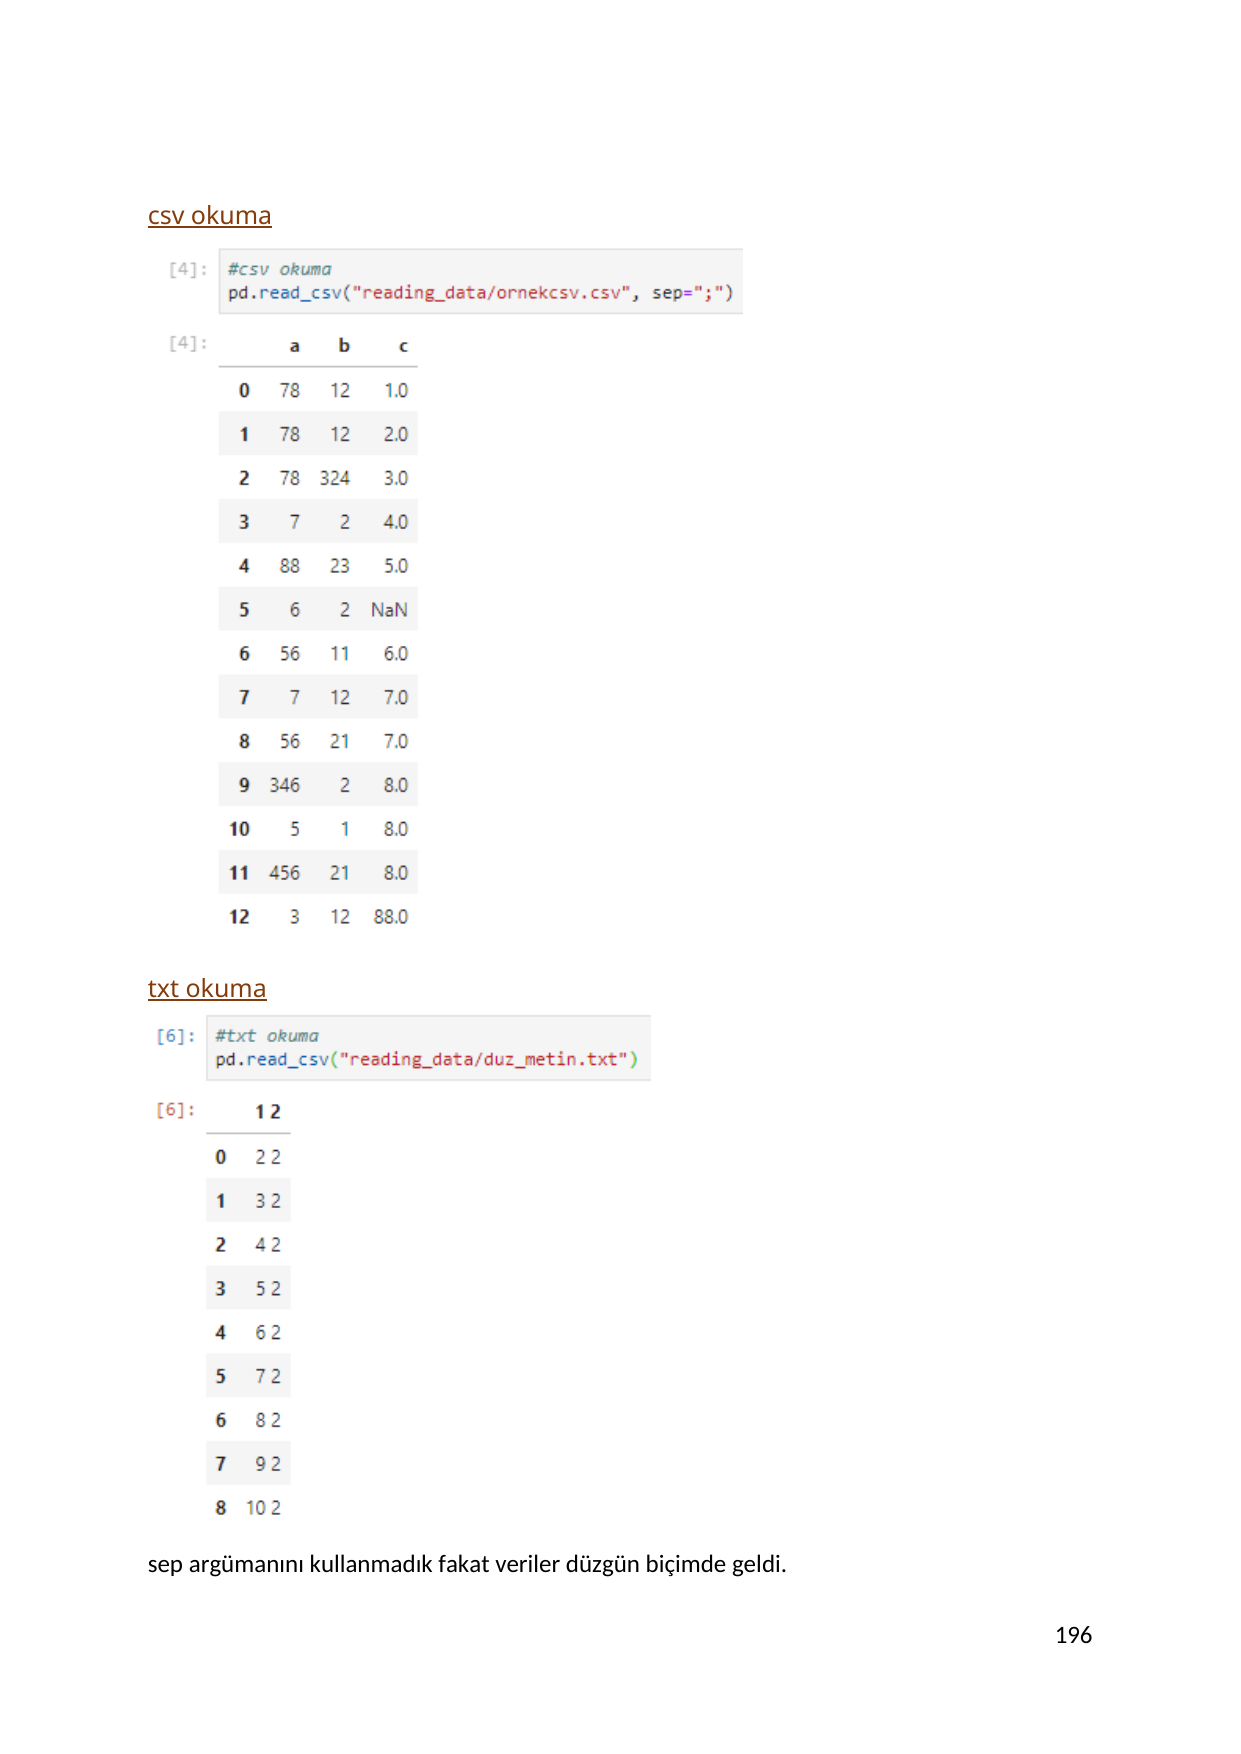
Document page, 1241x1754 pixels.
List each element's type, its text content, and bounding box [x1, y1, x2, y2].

picture [147, 234, 743, 952]
picture [147, 1007, 651, 1529]
subtitle csv okuma [148, 197, 1092, 231]
subtitle txt okuma [148, 970, 1092, 1004]
text sep argümanını kullanmadık fakat veriler düzgün biçimde geldi. [148, 1548, 1092, 1578]
